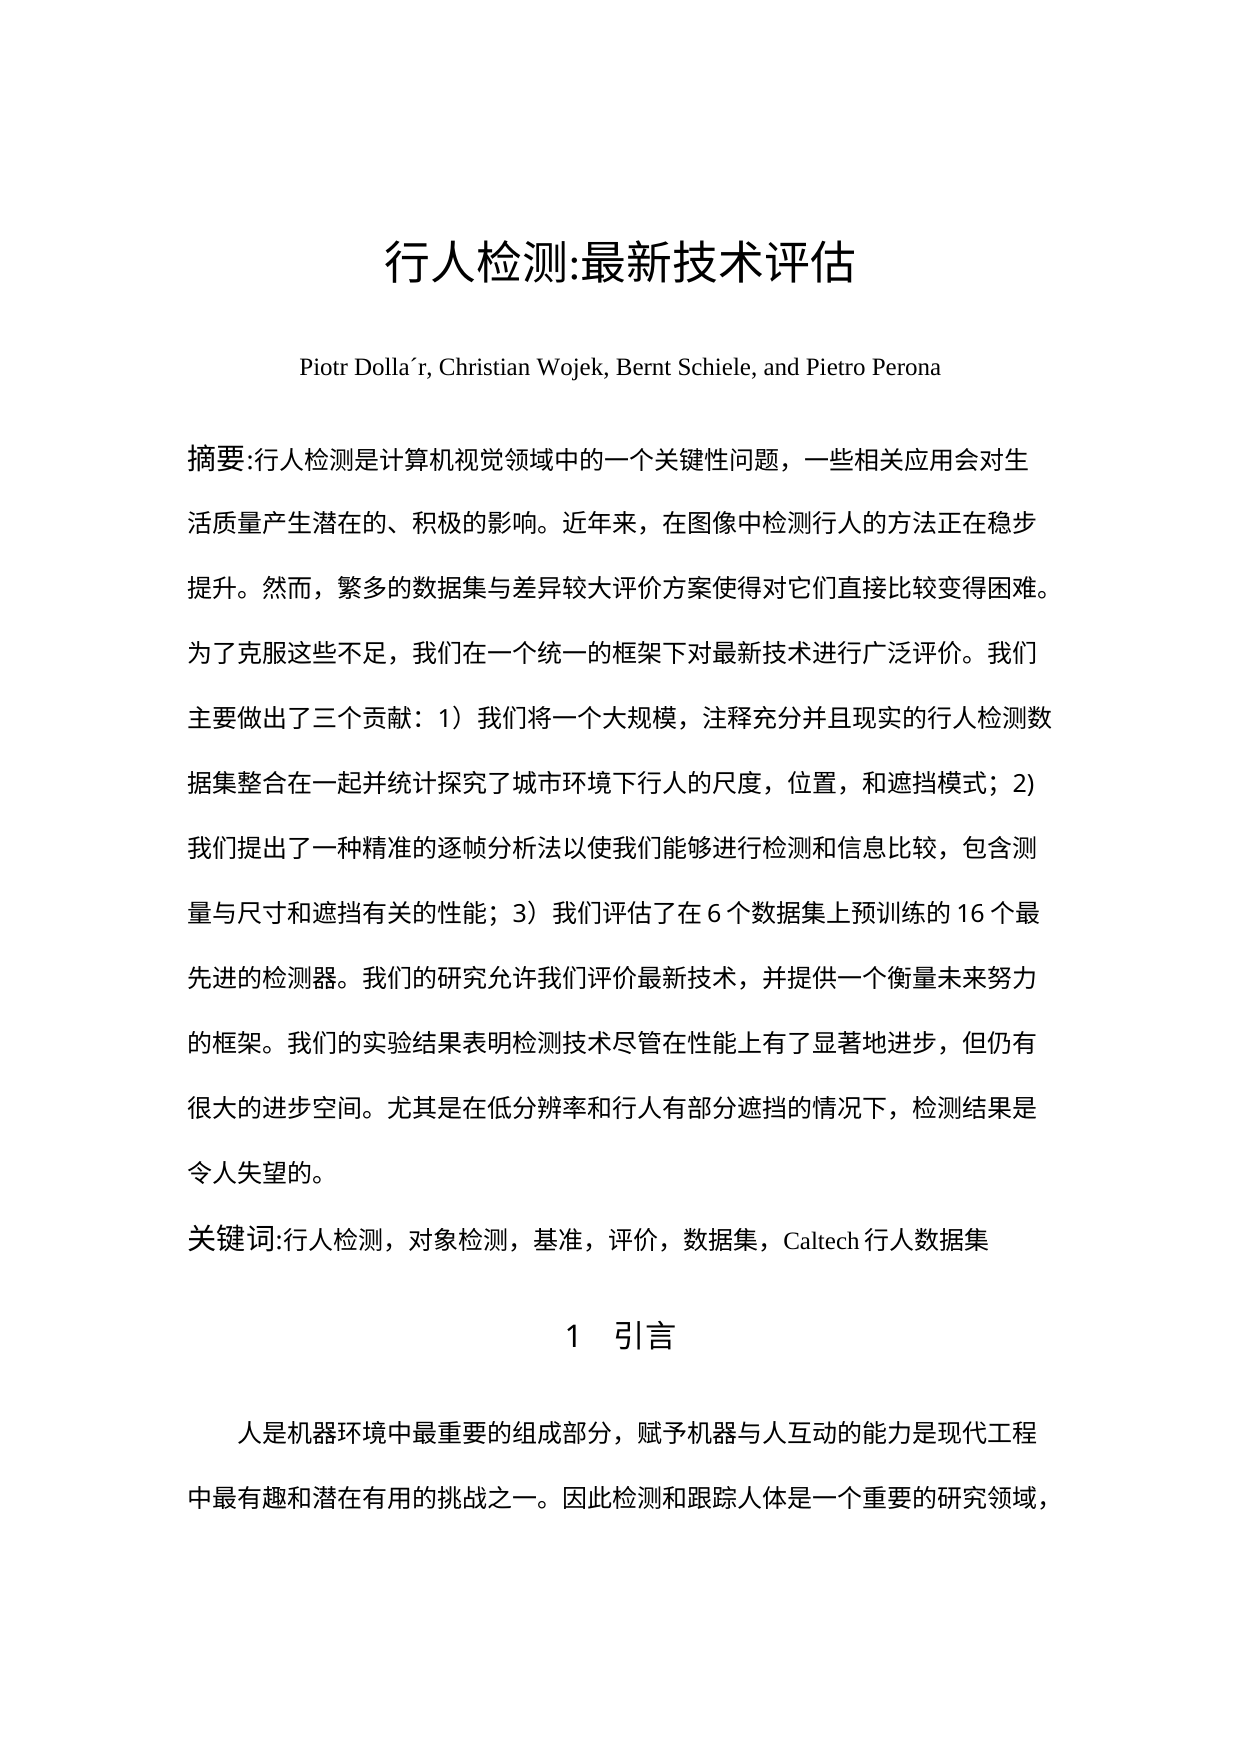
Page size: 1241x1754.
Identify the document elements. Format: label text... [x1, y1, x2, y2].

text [187, 1399, 1053, 1529]
text 1 引言 [187, 1302, 1053, 1367]
text Piotr Dolla´r, Christian Wojek, Bernt Schiele, and Pietro Perona [187, 350, 1053, 382]
text 行人检测:最新技术评估 [187, 211, 1053, 308]
text 摘要:行人检测是计算机视觉领域中的一个关键性问题，一些相关应用会对生活质量产生潜在的、积极的影响。近年来，在图像中检测行人的方法正在稳步提升。然而，繁多的数据集与差异较大评价方案使得对它们直接比较变得困难。为了克服这些不足，我们在一个统一的框架下对最新技术进行广泛评价。我们主要做出了三个贡献：1）我们将一个大规模，注释充分并且现实的行人检测数据集整合在一起并统计探究了城市环境下行人的尺度，位置，和遮挡模式；2)我们提出了一种精准的逐帧分析法以使我们能够进行检测和信息比较，包含测量与尺寸和遮挡有关的性能；3）我们评估了在6个数据集上预训练的16个最先进的检测器。我们的研究允许我们评价最新技术，并提供一个衡量未来努力的框架。我们的实验结果表明检测技术尽管在性能上有了显著地进步，但仍有很大的进步空间。尤其是在低分辨率和行人有部分遮挡的情况下，检测结果是令人失望的。 [187, 424, 1053, 1204]
text 关键词:行人检测，对象检测，基准，评价，数据集，Caltech行人数据集 [187, 1204, 1053, 1269]
